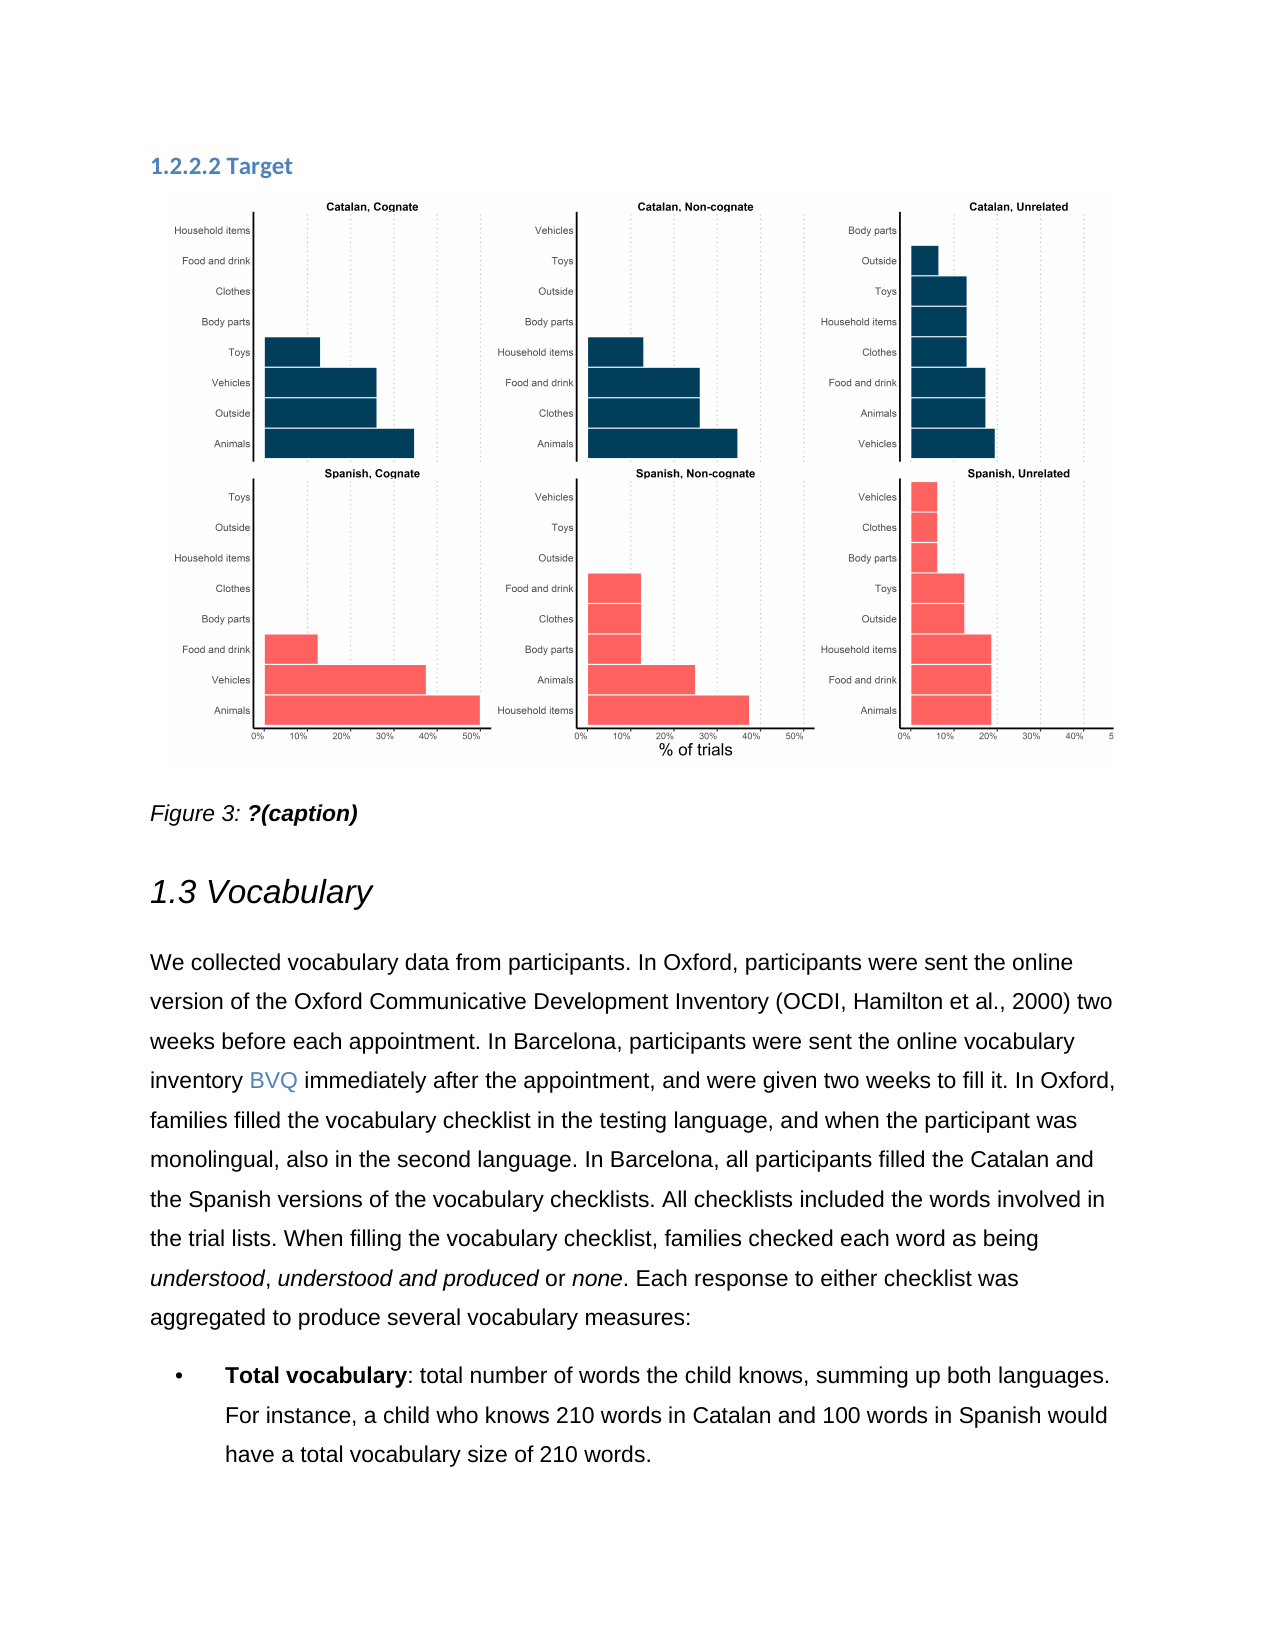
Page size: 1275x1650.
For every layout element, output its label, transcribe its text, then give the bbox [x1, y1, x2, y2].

table_header Figure 3: ?(caption) [139, 196, 1114, 852]
list Total vocabulary: total number of words the child knows, summing up both languages. For instance, a child who knows 210 words in Catalan and 100 words in Spanish would have a total vocabulary size of 210 words. [175, 1362, 1125, 1468]
subtitle 1.3 Vocabulary [150, 872, 1125, 911]
text We collected vocabulary data from participants. In Oxford, participants were sent the online version of the Oxford Communicative Development Inventory (OCDI, Hamilton et al., 2000) two weeks before each appointment. In Barcelona, participants were sent the online vocabulary inventory BVQ immediately after the appointment, and were given two weeks to fill it. In Oxford, families filled the vocabulary checklist in the testing language, and when the participant was monolingual, also in the second language. In Barcelona, all participants filled the Catalan and the Spanish versions of the vocabulary checklists. All checklists included the words involved in the trial lists. When filling the vocabulary checklist, families checked each word as being understood, understood and produced or none. Each response to either checklist was aggregated to produce several vocabulary measures: [150, 949, 1125, 1331]
subtitle 1.2.2.2 Target [150, 150, 1125, 181]
